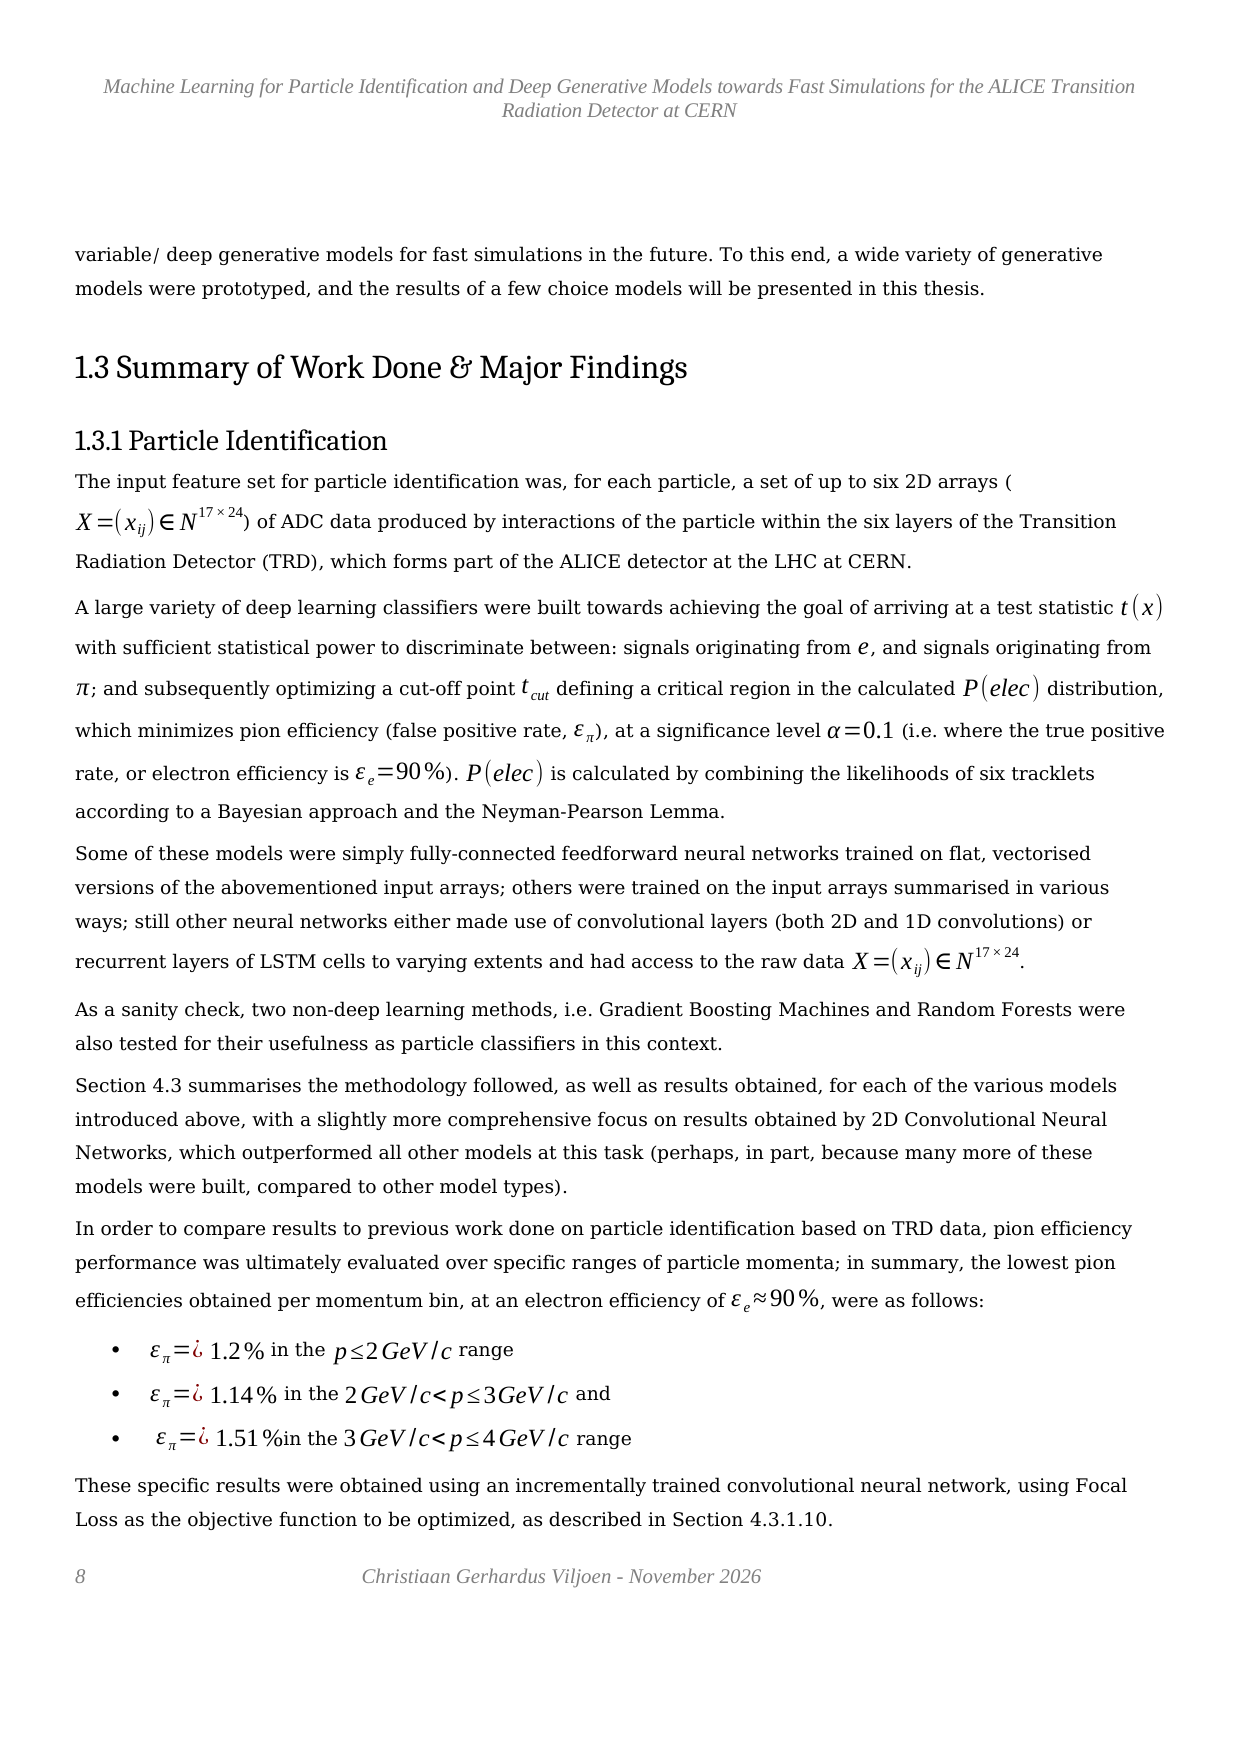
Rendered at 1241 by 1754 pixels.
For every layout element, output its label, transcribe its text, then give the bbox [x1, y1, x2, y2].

text Some of these models were simply fully-connected feedforward neural networks trained on flat, vectorised versions of the abovementioned input arrays; others were trained on the input arrays summarised in various ways; still other neural networks either made use of convolutional layers (both 2D and 1D convolutions) or recurrent layers of LSTM cells to varying extents and had access to the raw data . [75, 842, 1165, 978]
text These specific results were obtained using an incrementally trained convolutional neural network, using Focal Loss as the objective function to be optimized, as described in Section 4.3.1.10. [75, 1474, 1165, 1530]
subtitle Particle Identification [75, 424, 1165, 457]
list in the range [112, 1335, 1165, 1368]
subtitle Summary of Work Done & Major Findings [75, 348, 1165, 386]
text As a sanity check, two non-deep learning methods, i.e. Gradient Boosting Machines and Random Forests were also tested for their usefulness as particle classifiers in this context. [75, 998, 1165, 1054]
text Section 4.3 summarises the methodology followed, as well as results obtained, for each of the various models introduced above, with a slightly more comprehensive focus on results obtained by 2D Convolutional Neural Networks, which outperformed all other models at this task (perhaps, in part, because many more of these models were built, compared to other model types). [75, 1073, 1165, 1197]
text A large variety of deep learning classifiers were built towards achieving the goal of arriving at a test statistic with sufficient statistical power to discriminate between: signals originating from , and signals originating from ; and subsequently optimizing a cut-off point defining a critical region in the calculated distribution, which minimizes pion efficiency (false positive rate, ), at a significance level (i.e. where the true positive rate, or electron efficiency is ). is calculated by combining the likelihoods of six tracklets according to a Bayesian approach and the Neyman-Pearson Lemma. [75, 592, 1165, 822]
text In order to compare results to previous work done on particle identification based on TRD data, pion efficiency performance was ultimately evaluated over specific ranges of particle momenta; in summary, the lowest pion efficiencies obtained per momentum bin, at an electron efficiency of , were as follows: [75, 1217, 1165, 1316]
list in the range [112, 1423, 1165, 1454]
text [75, 243, 1165, 299]
list in the and [112, 1379, 1165, 1411]
text The input feature set for particle identification was, for each particle, a set of up to six 2D arrays () of ADC data produced by interactions of the particle within the six layers of the Transition Radiation Detector (TRD), which forms part of the ALICE detector at the LHC at CERN. [75, 470, 1165, 572]
